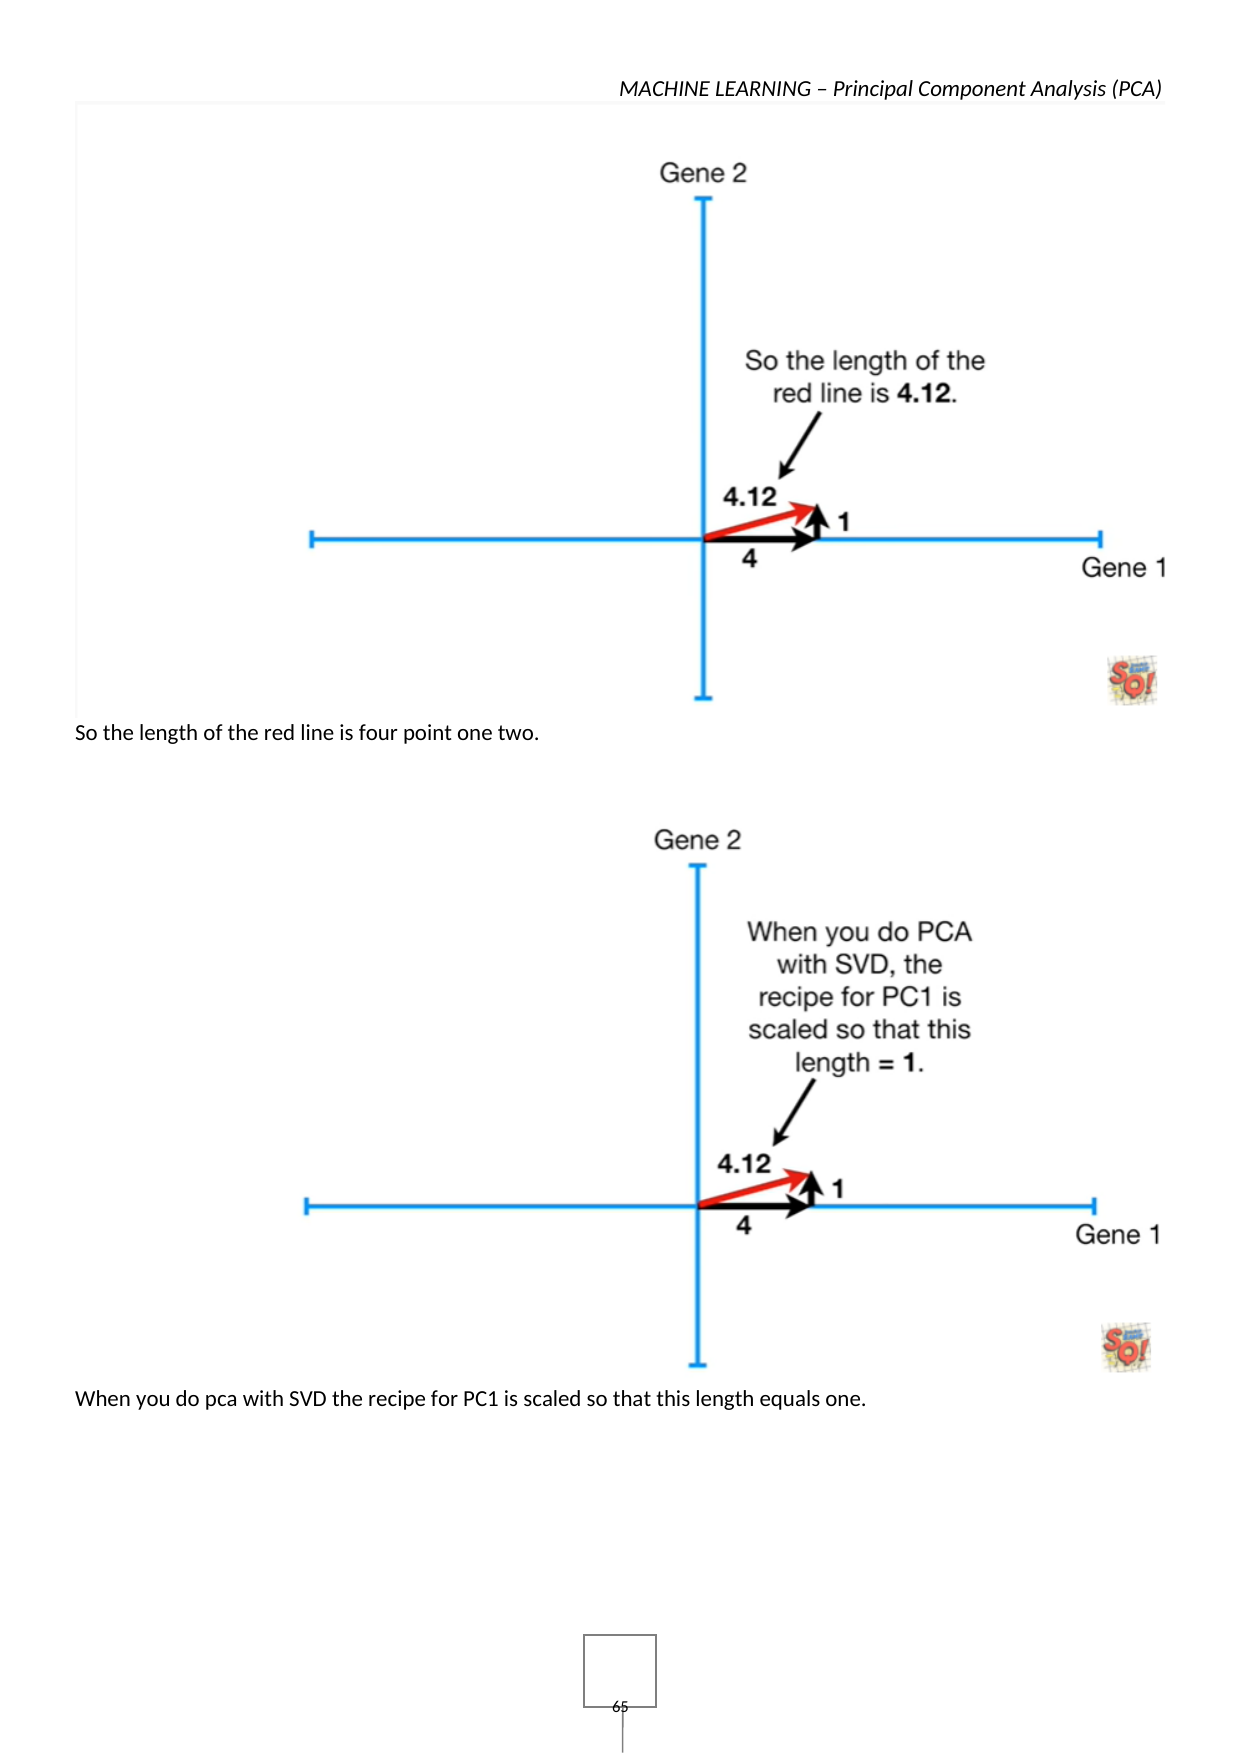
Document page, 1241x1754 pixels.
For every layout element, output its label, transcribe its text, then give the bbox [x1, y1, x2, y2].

text When you do pca with SVD the recipe for PC1 is scaled so that this length equals one. [75, 1385, 1165, 1412]
picture [75, 773, 1166, 1385]
picture [75, 101, 1166, 718]
text So the length of the red line is four point one two. [75, 718, 1165, 746]
